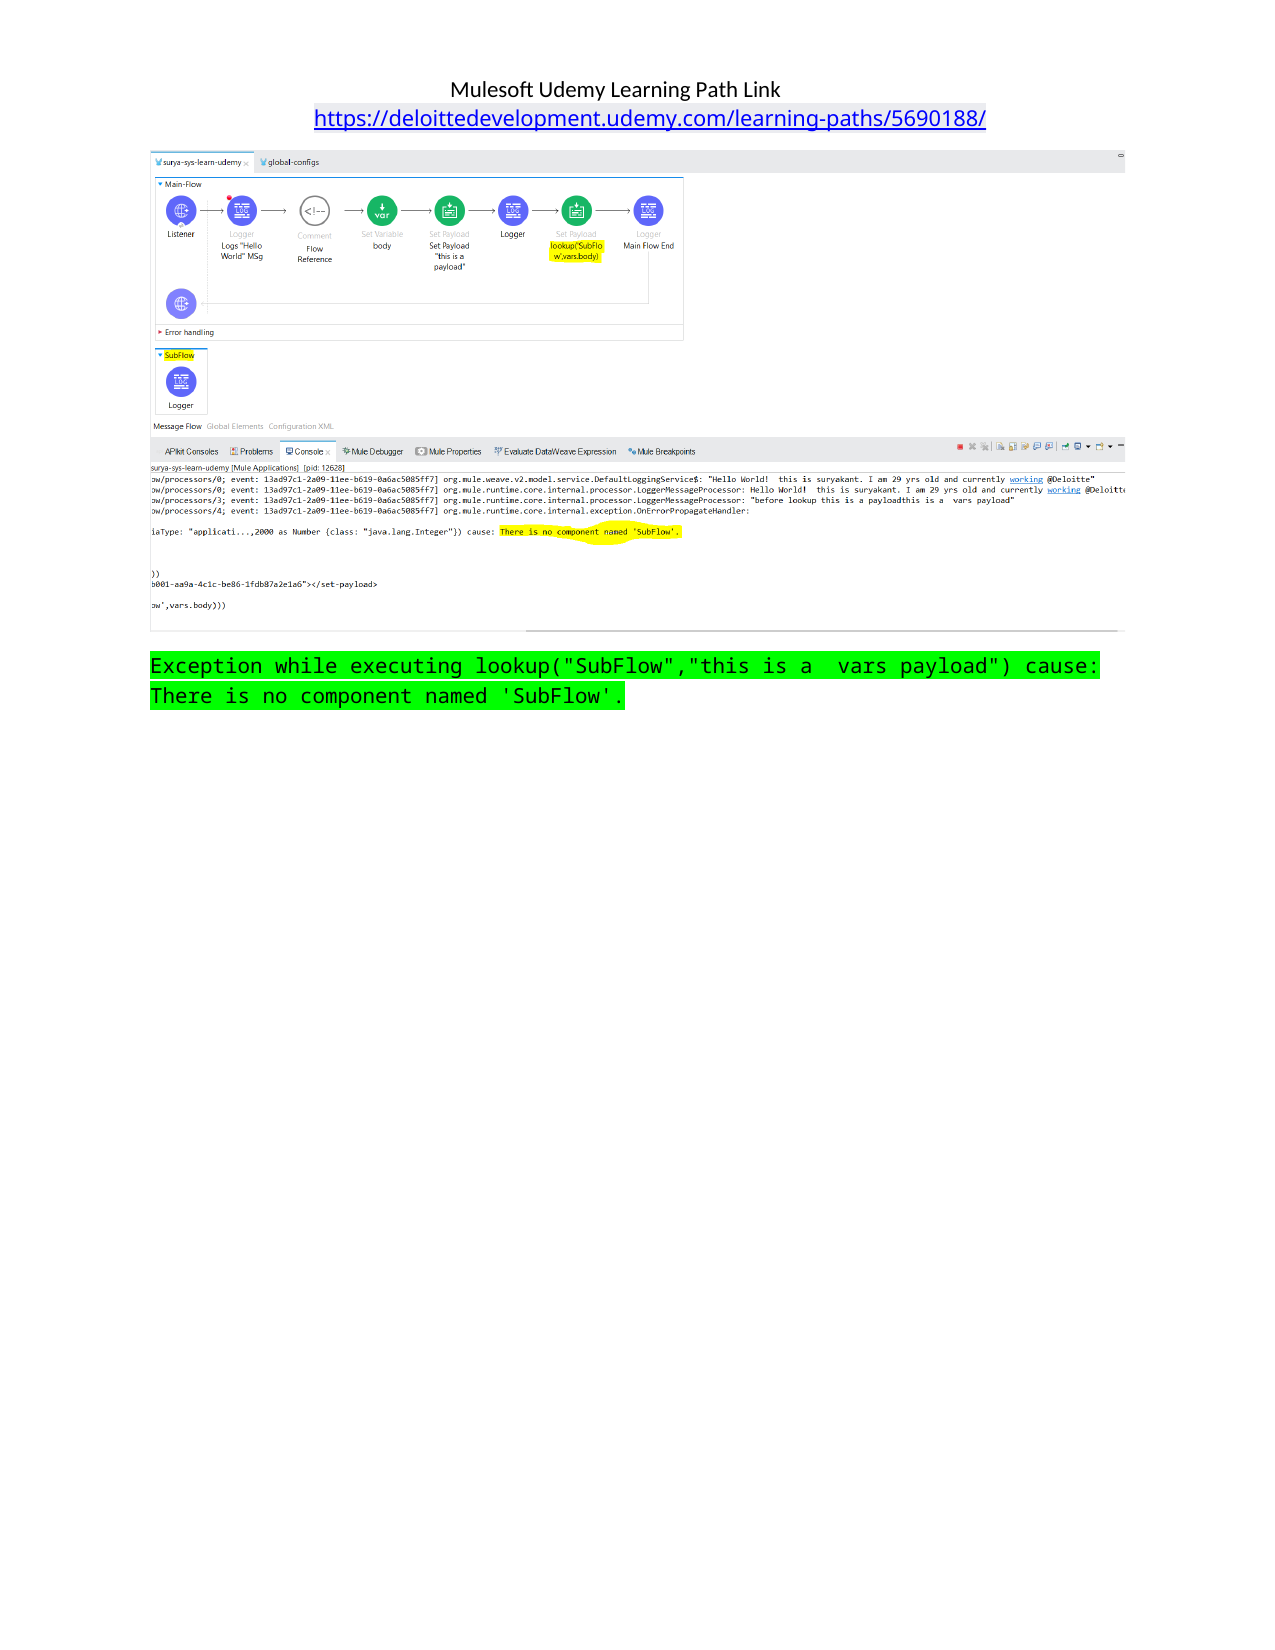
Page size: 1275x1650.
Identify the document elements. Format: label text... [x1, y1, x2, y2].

picture [150, 150, 1125, 632]
text Exception while executing lookup("SubFlow","this is a vars payload") cause: There is no component named 'SubFlow'. [150, 651, 1125, 710]
